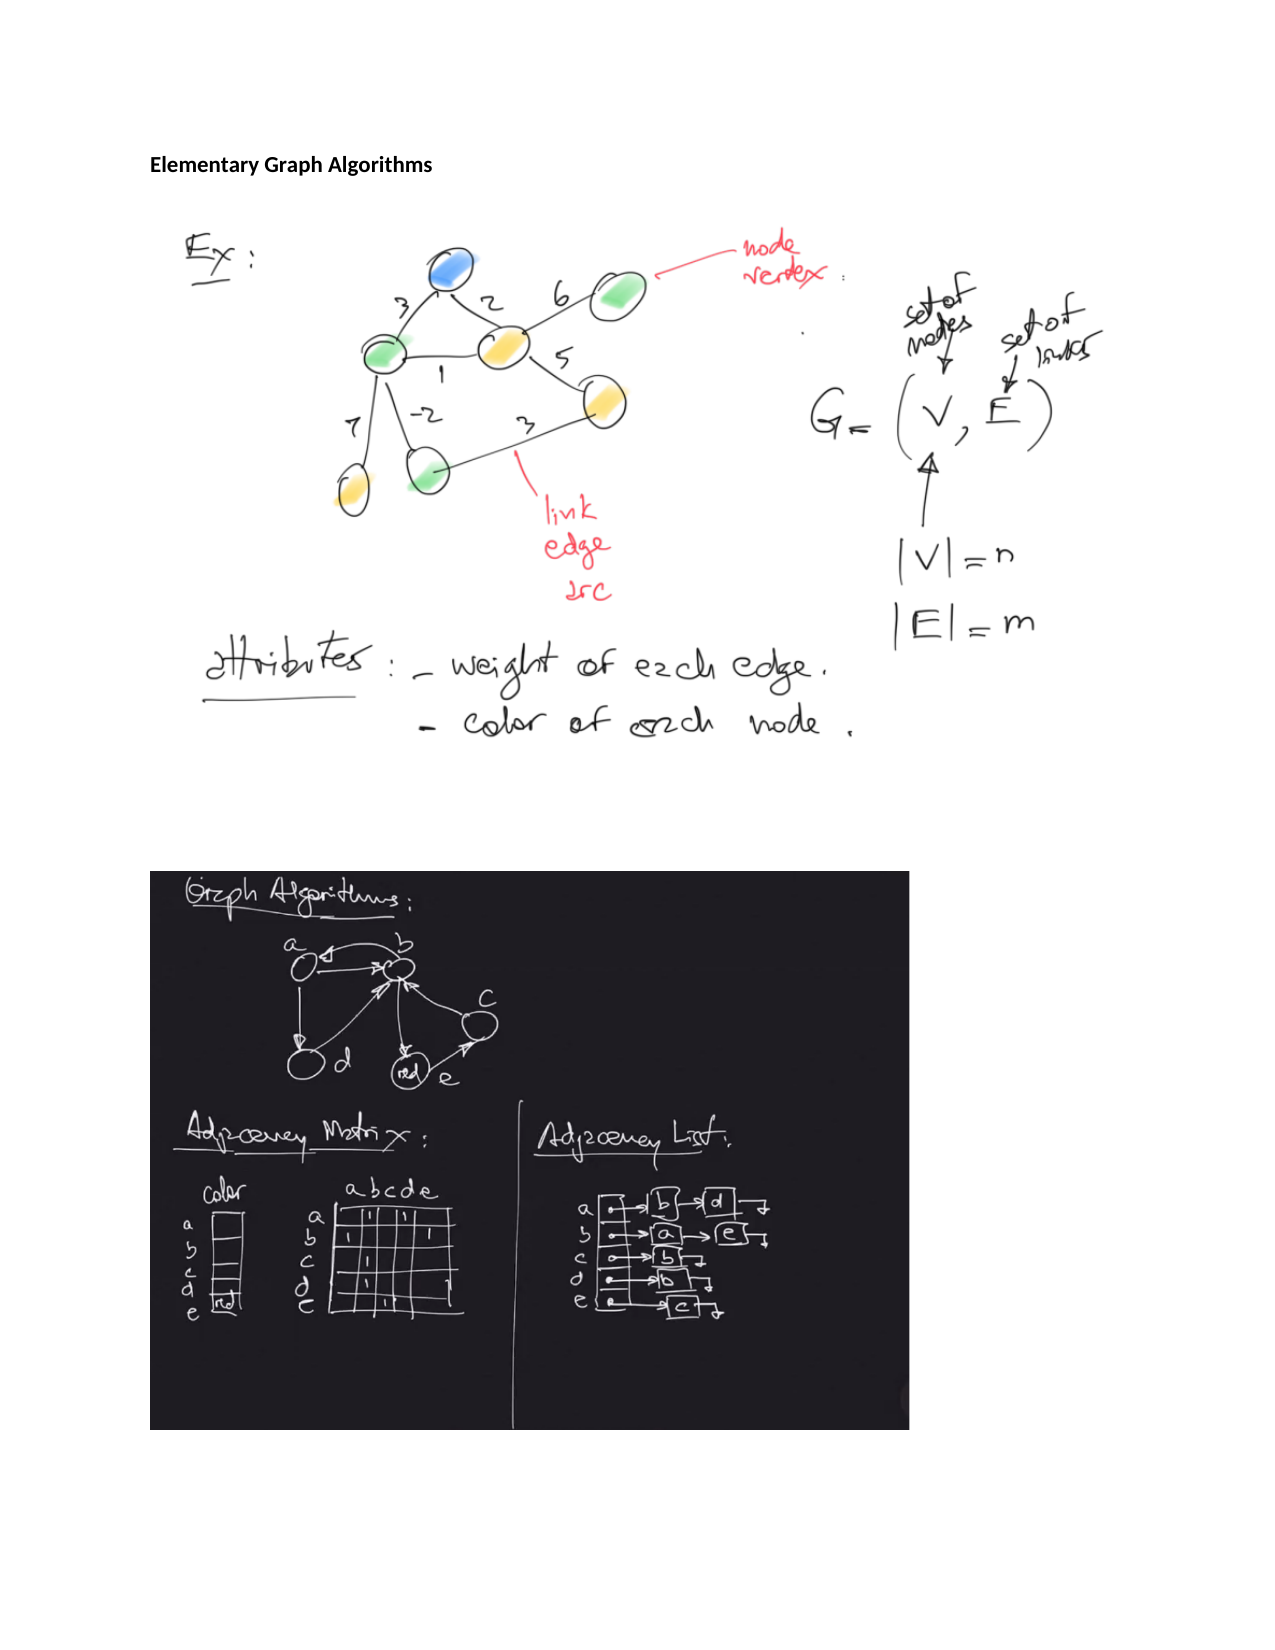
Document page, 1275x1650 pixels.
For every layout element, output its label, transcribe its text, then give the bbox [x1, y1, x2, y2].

picture [150, 871, 910, 1430]
text Elementary Graph Algorithms [150, 150, 1125, 178]
picture [150, 206, 1125, 759]
